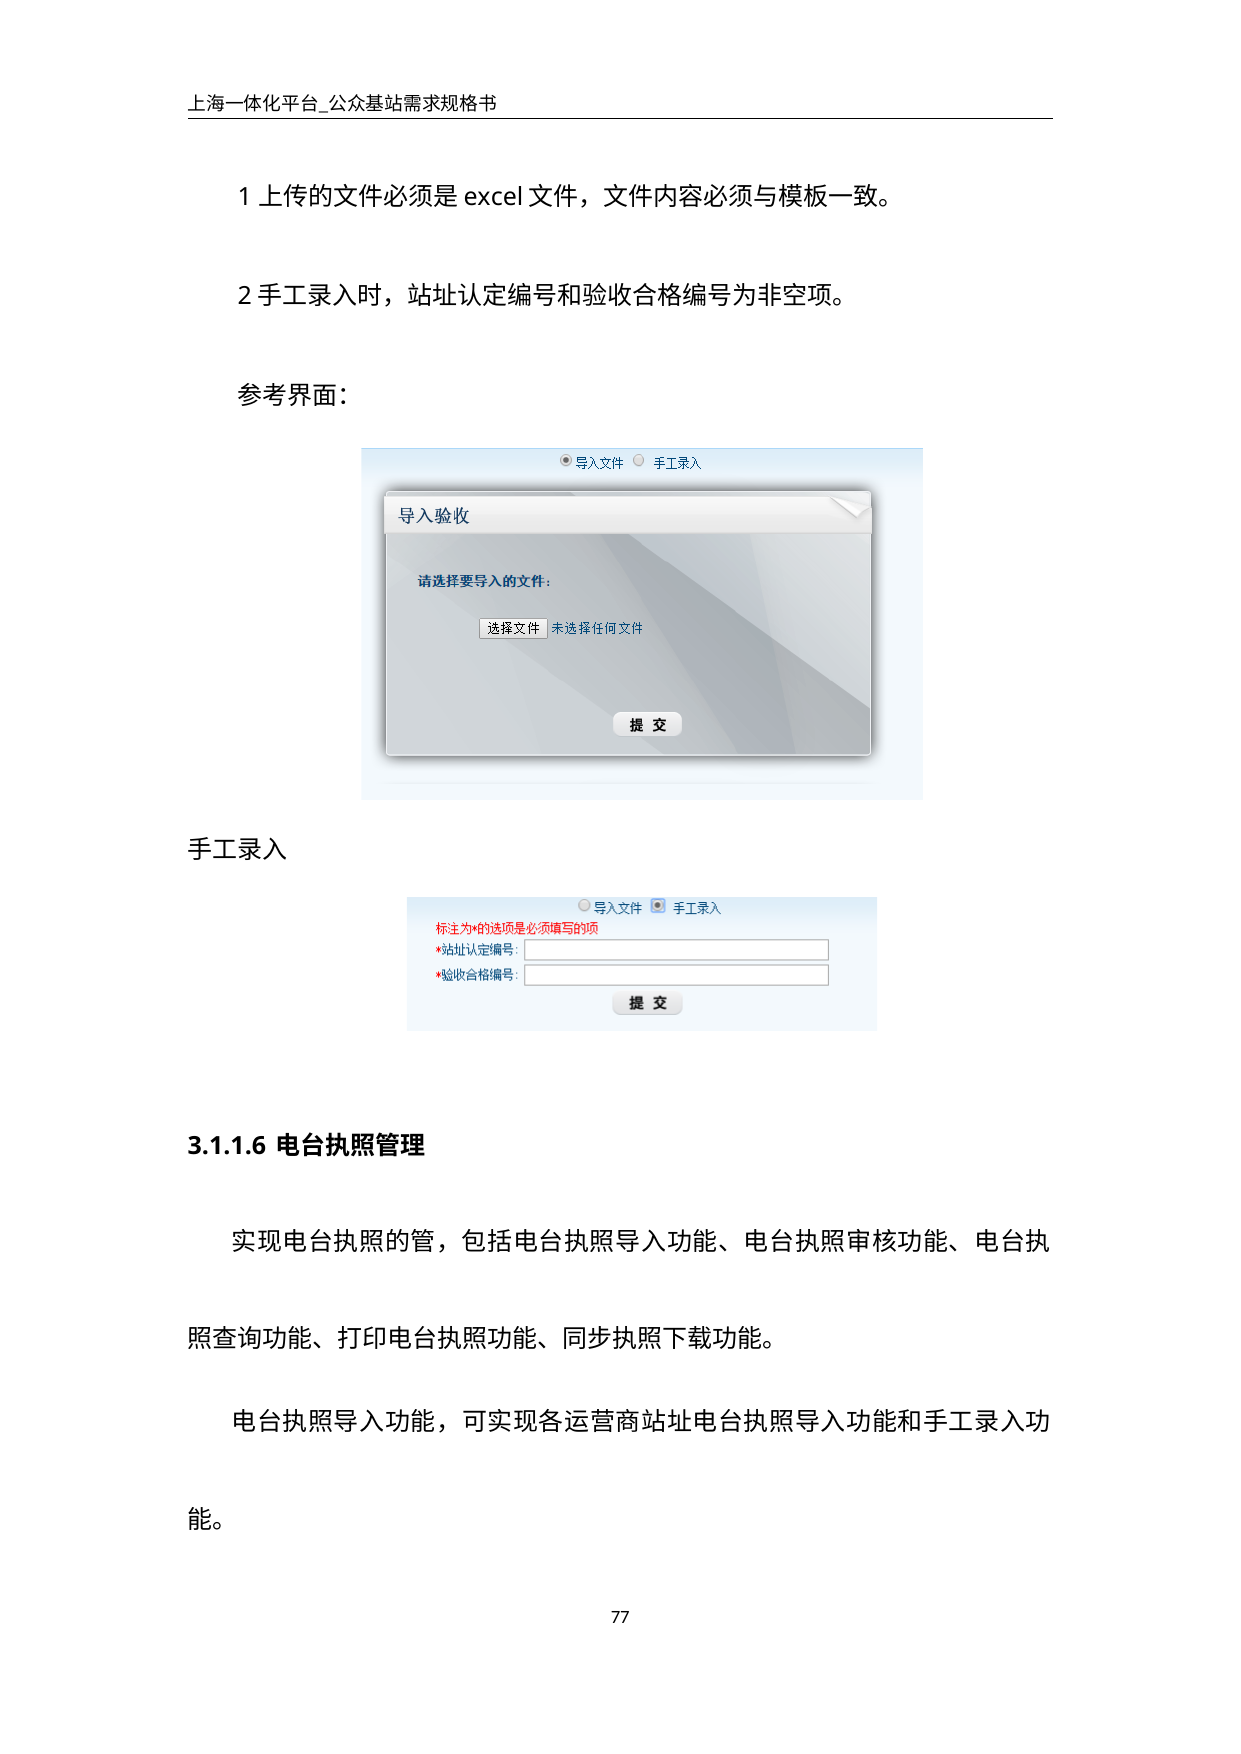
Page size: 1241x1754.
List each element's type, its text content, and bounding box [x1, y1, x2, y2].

text 2手工录入时，站址认定编号和验收合格编号为非空项。 [187, 261, 1053, 326]
text 1 上传的文件必须是excel文件，文件内容必须与模板一致。 [187, 162, 1053, 227]
subtitle 电台执照管理 [187, 1111, 1053, 1176]
text 参考界面： [187, 361, 1053, 426]
text 手工录入 [187, 815, 1053, 880]
text 电台执照导入功能，可实现各运营商站址电台执照导入功能和手工录入功能。 [187, 1387, 1053, 1550]
text 实现电台执照的管，包括电台执照导入功能、电台执照审核功能、电台执照查询功能、打印电台执照功能、同步执照下载功能。 [187, 1207, 1053, 1369]
picture [406, 897, 878, 1031]
picture [361, 443, 923, 800]
